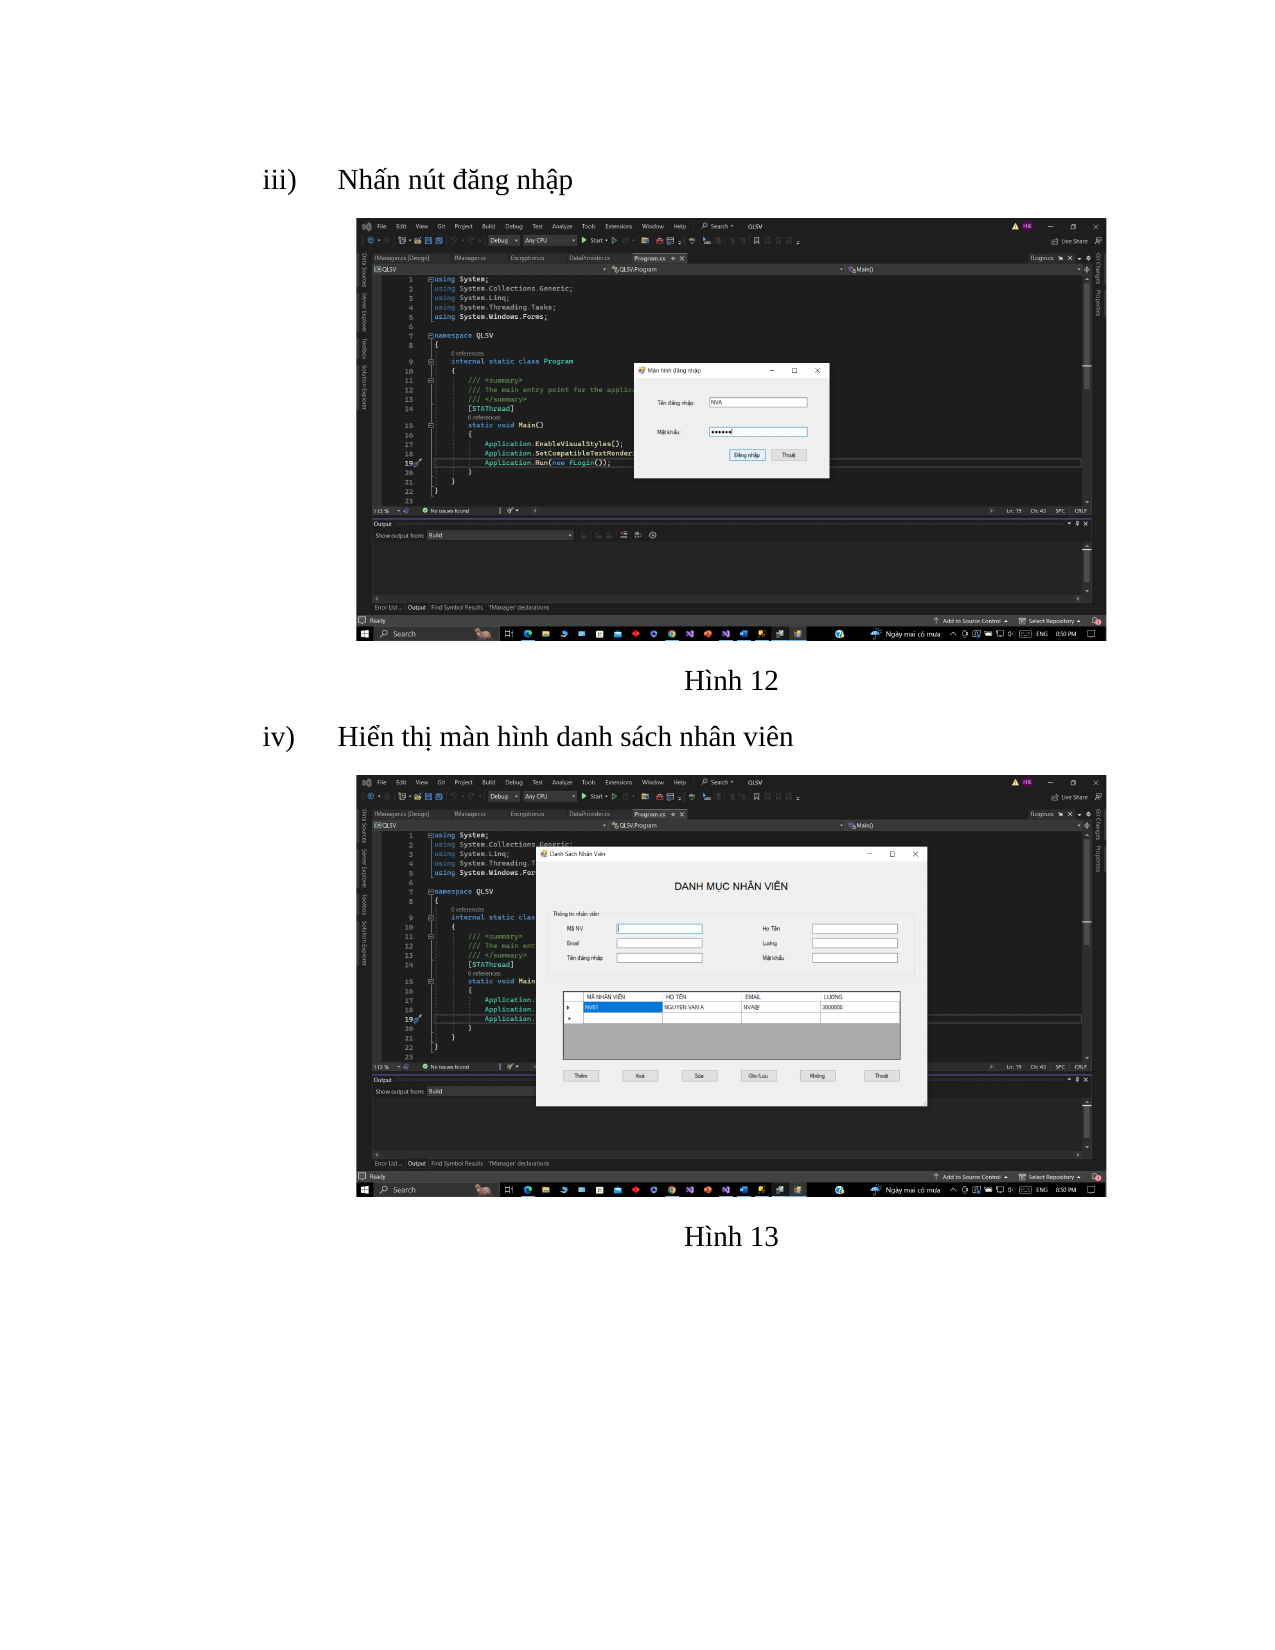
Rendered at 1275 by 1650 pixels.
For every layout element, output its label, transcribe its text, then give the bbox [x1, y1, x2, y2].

picture [356, 218, 1107, 641]
picture [356, 775, 1107, 1197]
list Hình 12 [337, 663, 1125, 696]
list Hình 13 [337, 1219, 1125, 1253]
list Hiển thị màn hình danh sách nhân viên [262, 719, 1125, 752]
list Nhấn nút đăng nhập [262, 162, 1125, 196]
